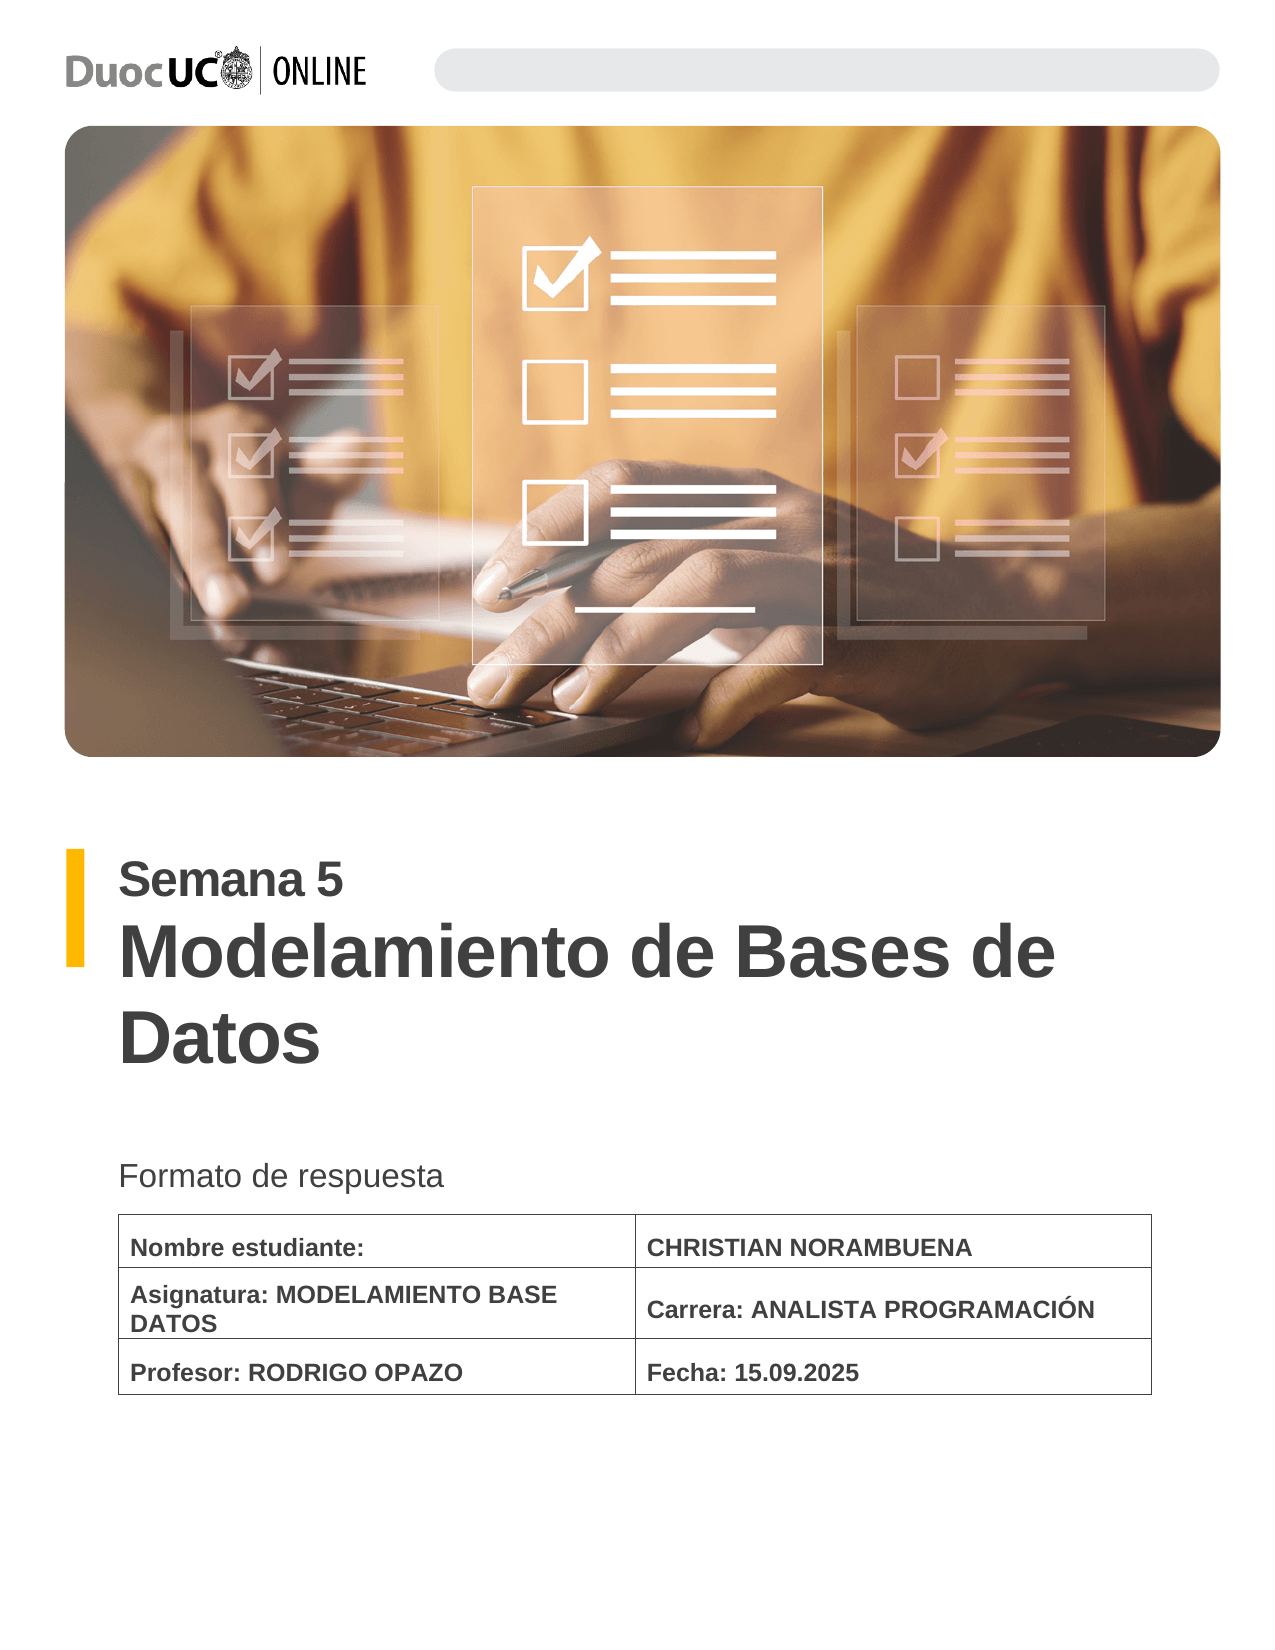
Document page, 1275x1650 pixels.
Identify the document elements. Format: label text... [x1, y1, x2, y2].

table_cell Profesor: RODRIGO OPAZO [119, 1339, 635, 1394]
table_cell Carrera: ANALISTA PROGRAMACIÓN [636, 1268, 1151, 1338]
table_header CHRISTIAN NORAMBUENA [636, 1215, 1151, 1267]
text Semana 5 [118, 849, 1152, 907]
table_cell Fecha: 15.09.2025 [636, 1339, 1151, 1394]
text Formato de respuesta [118, 1156, 1152, 1194]
text Modelamiento de Bases de Datos [118, 907, 1152, 1079]
picture [46, 20, 386, 113]
table_cell Asignatura: MODELAMIENTO BASE DATOS [119, 1268, 635, 1338]
table_header Nombre estudiante: [119, 1215, 635, 1267]
picture [64, 125, 1221, 757]
